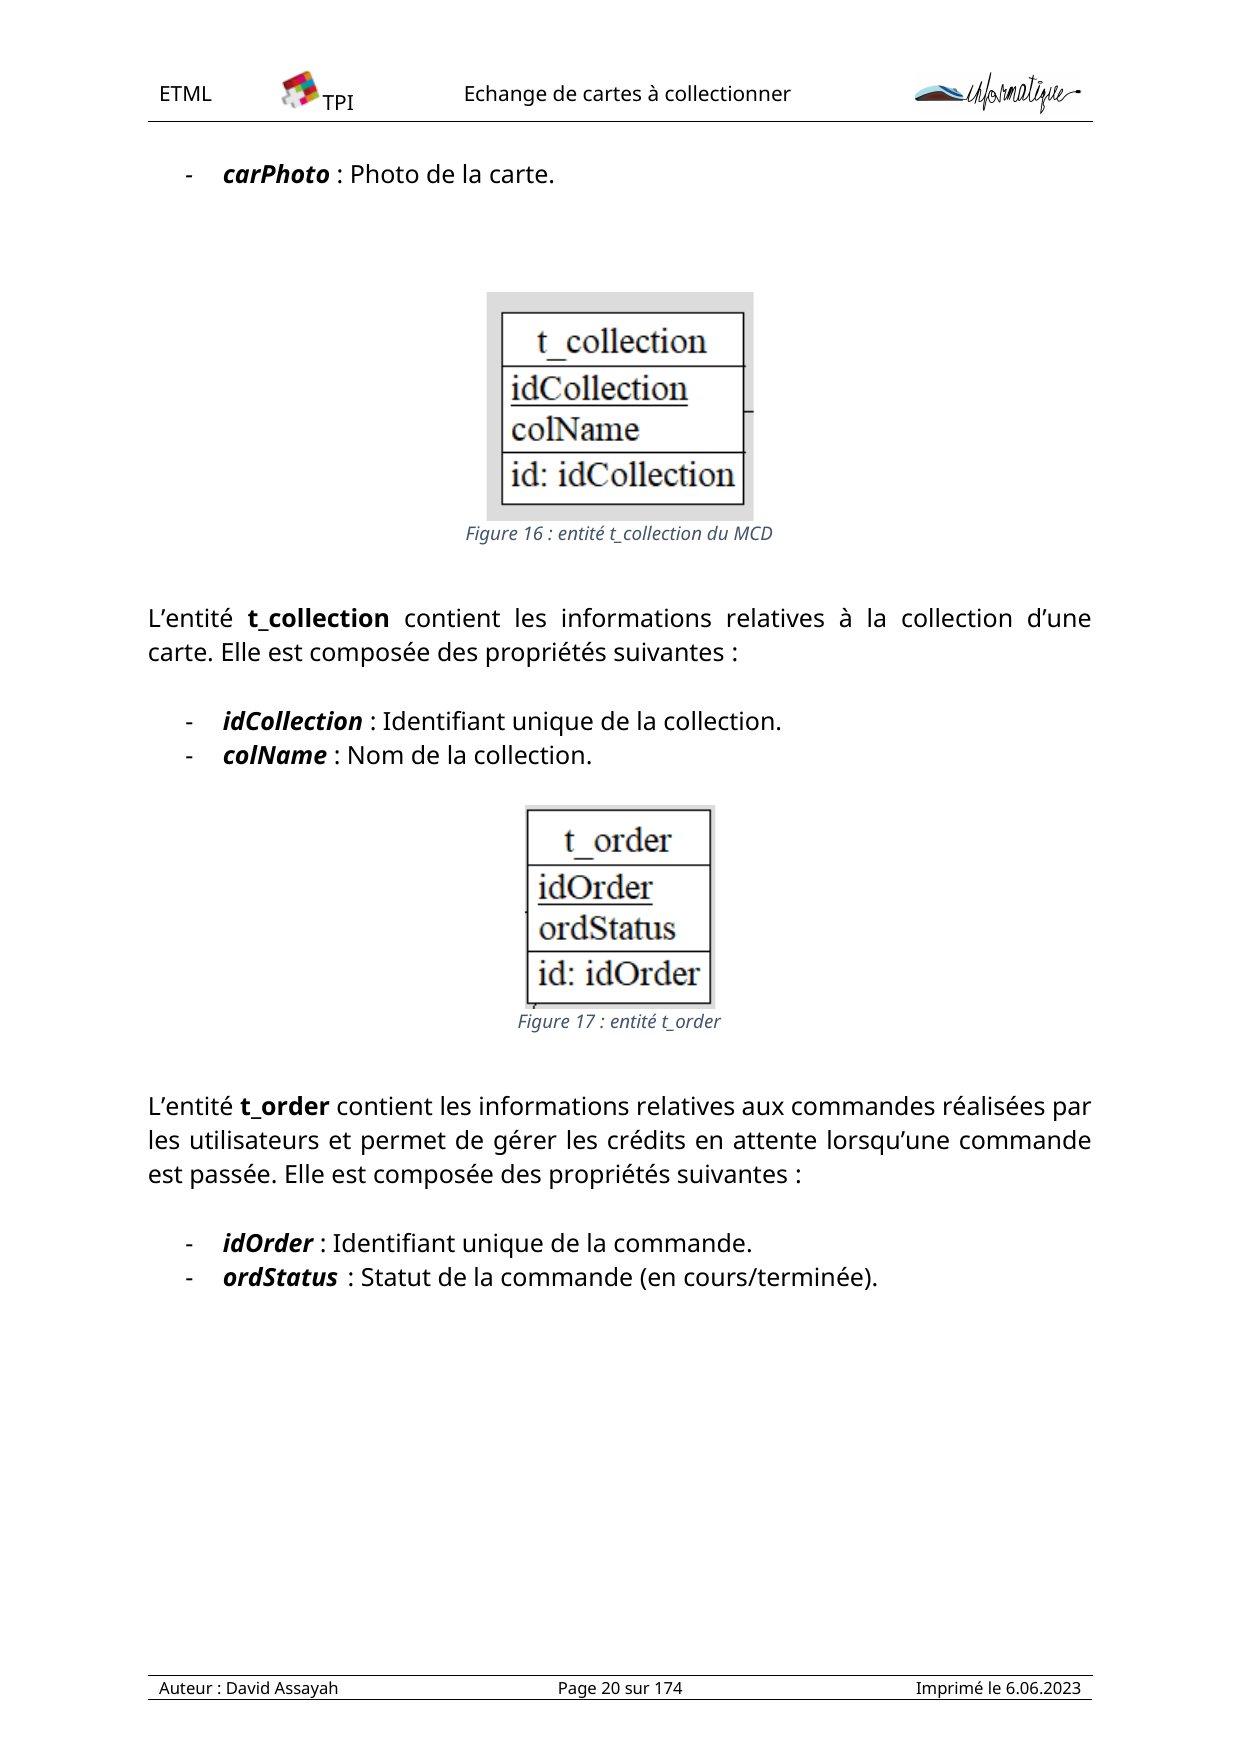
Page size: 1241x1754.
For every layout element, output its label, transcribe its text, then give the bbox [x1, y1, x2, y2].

picture [524, 805, 716, 1009]
text L’entité t_order contient les informations relatives aux commandes réalisées par les utilisateurs et permet de gérer les crédits en attente lorsqu’une commande est passée. Elle est composée des propriétés suivantes : [148, 1089, 1092, 1191]
list idOrder : Identifiant unique de la commande. [185, 1225, 1092, 1259]
list colName : Nom de la collection. [185, 737, 1092, 771]
picture [486, 292, 754, 521]
list idCollection : Identifiant unique de la collection. [185, 703, 1092, 737]
list ordStatus : Statut de la commande (en cours/terminée). [185, 1259, 1092, 1293]
text L’entité t_collection contient les informations relatives à la collection d’une carte. Elle est composée des propriétés suivantes : [148, 601, 1092, 669]
text Figure 16 : entité t_collection du MCD [148, 521, 1092, 546]
text Figure 17 : entité t_order [148, 1008, 1092, 1034]
list carPhoto : Photo de la carte. [185, 156, 1092, 190]
picture [276, 69, 323, 111]
